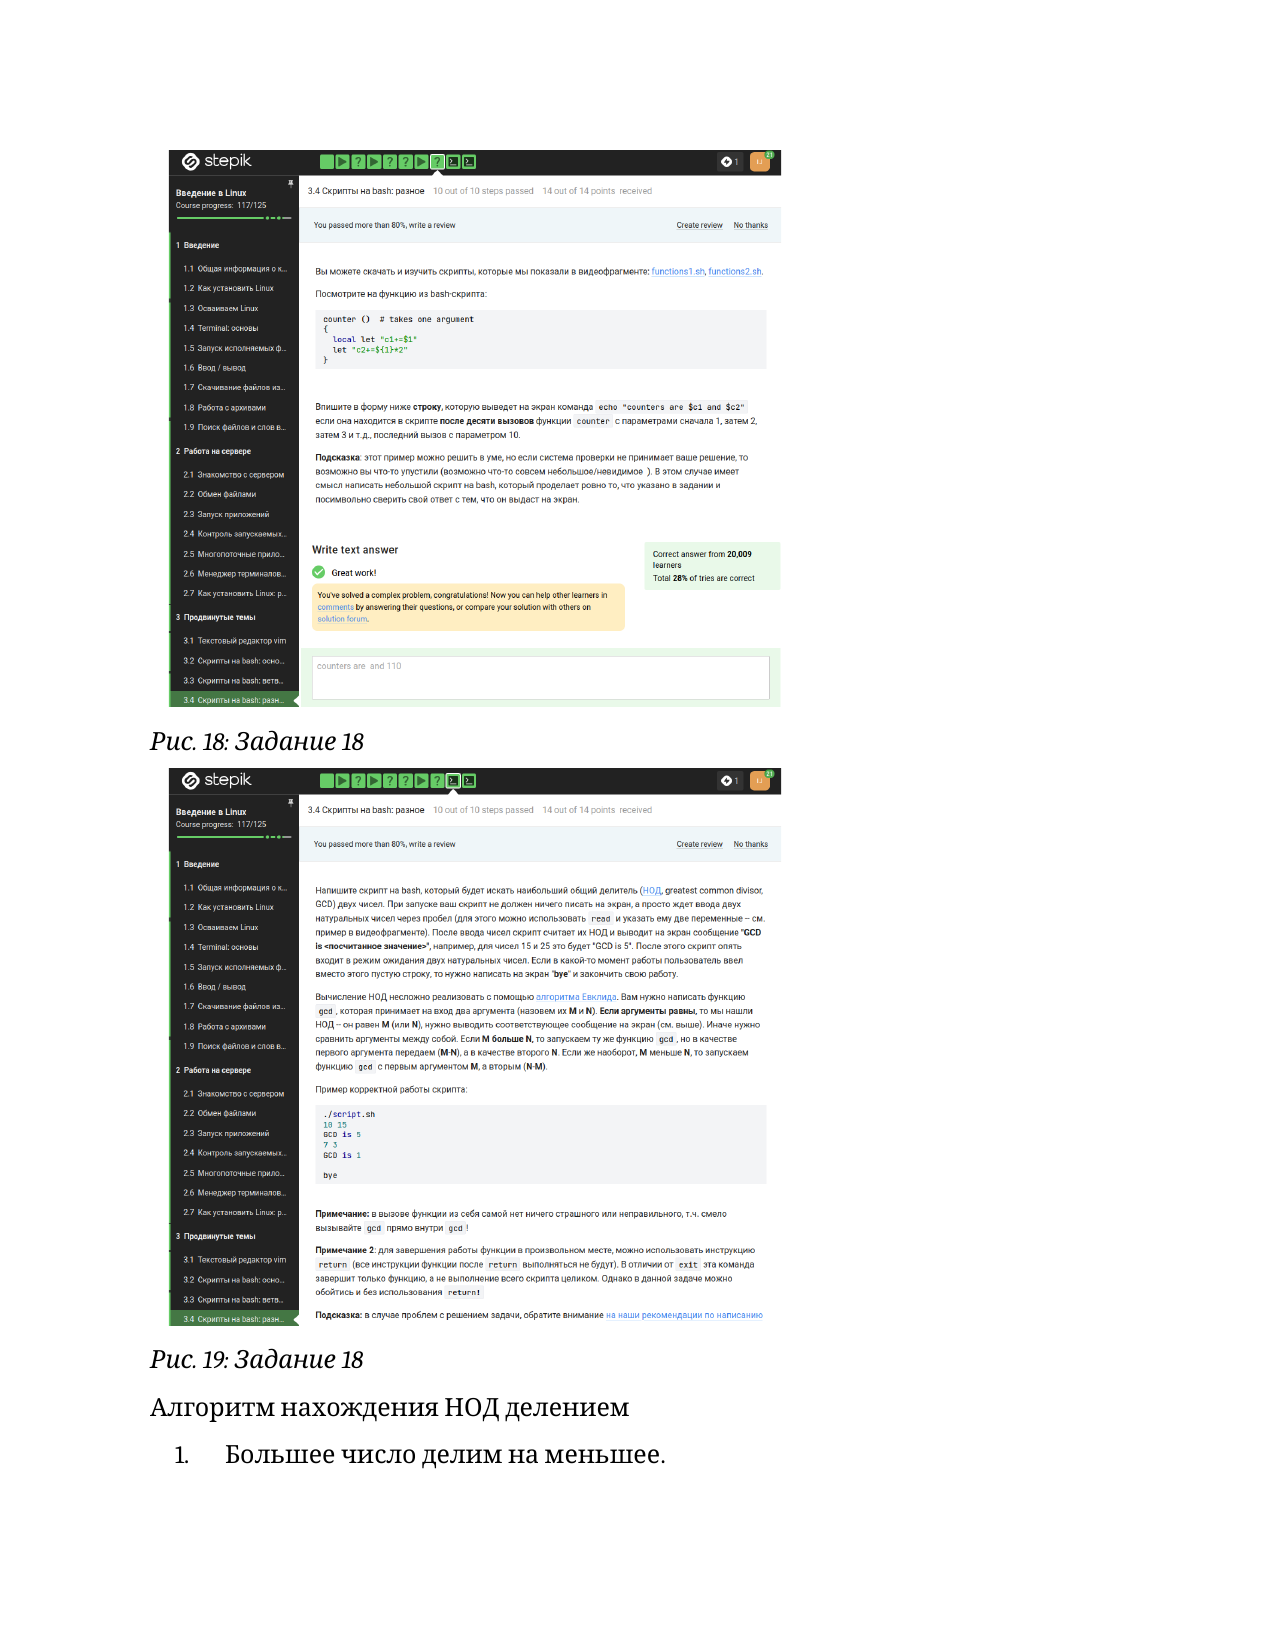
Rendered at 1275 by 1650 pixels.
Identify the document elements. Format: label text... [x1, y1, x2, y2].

text Рис. 19: Задание 18 [150, 1346, 1125, 1375]
picture [168, 768, 782, 1326]
text Рис. 18: Задание 18 [150, 727, 1125, 756]
picture [168, 150, 782, 707]
list Большее число делим на меньшее. [175, 1441, 1125, 1470]
text Алгоритм нахождения НОД делением [150, 1393, 1125, 1422]
